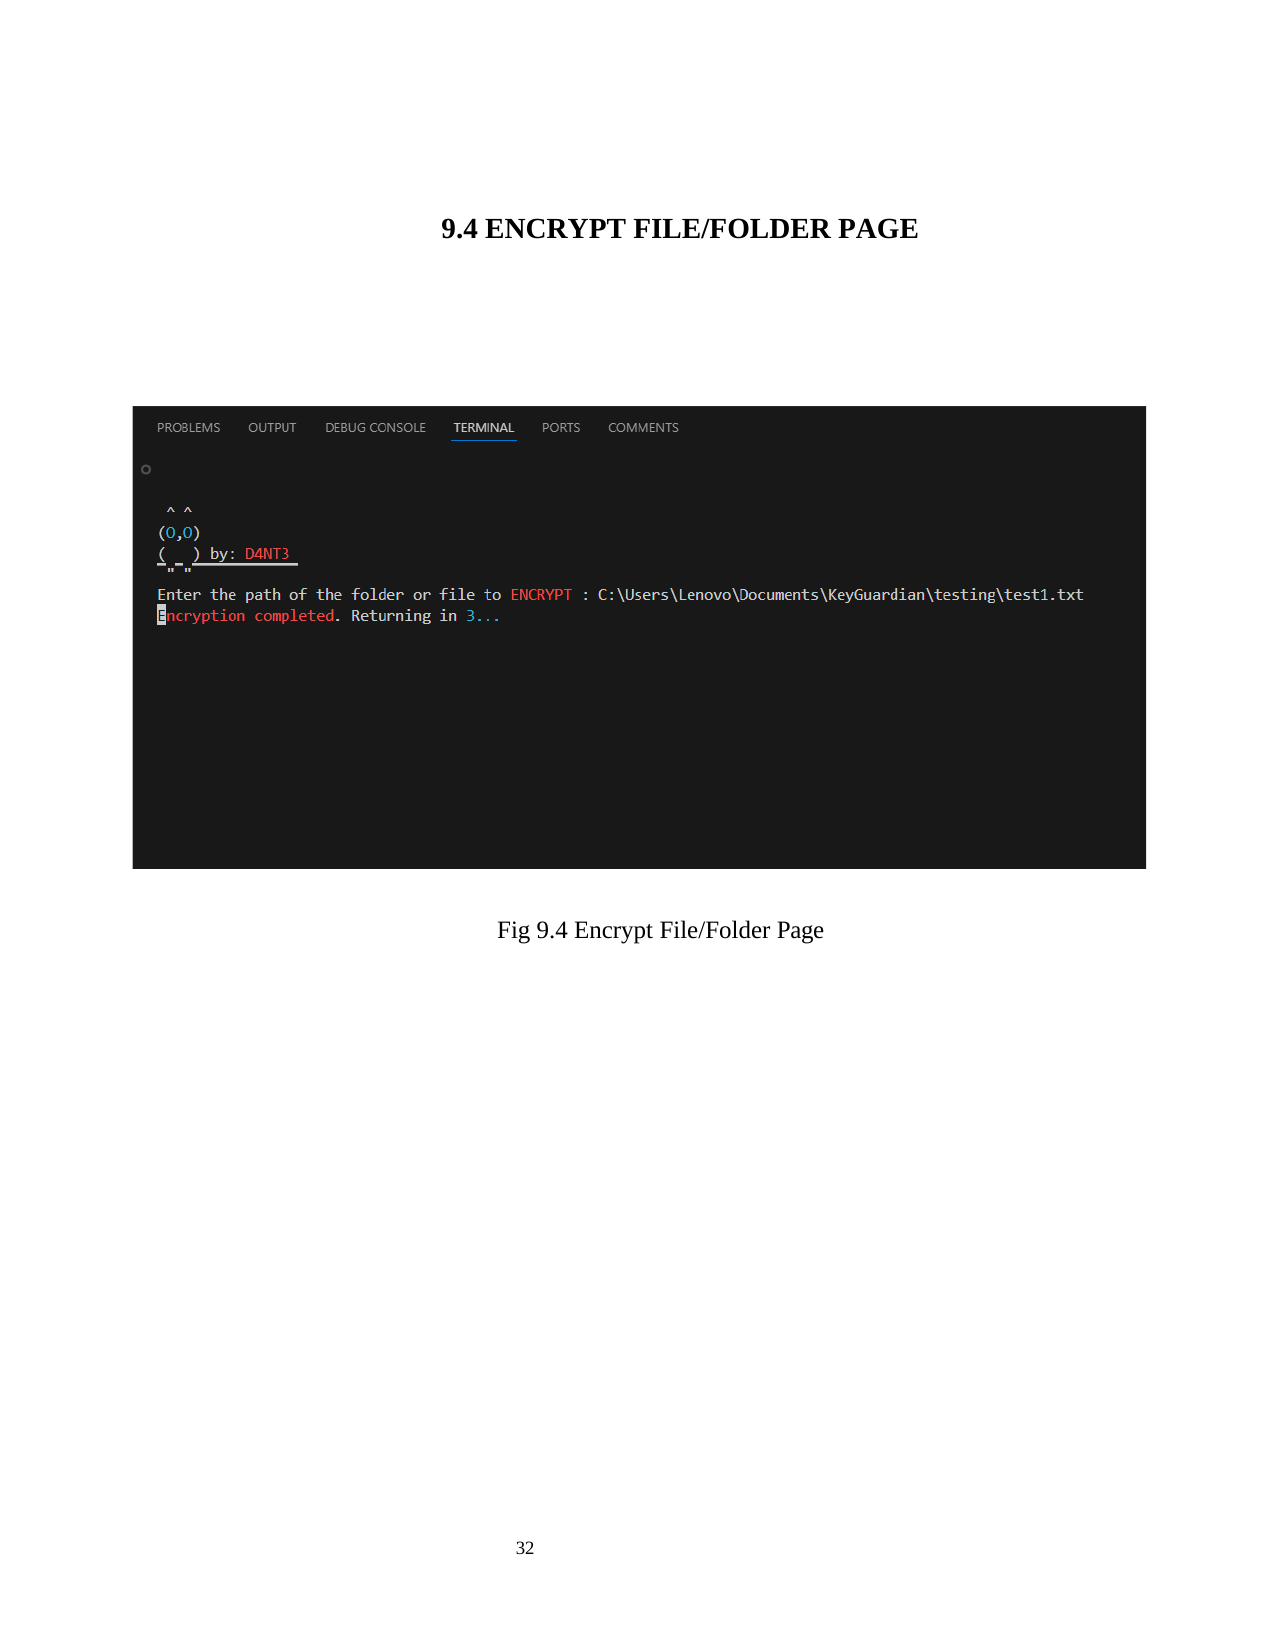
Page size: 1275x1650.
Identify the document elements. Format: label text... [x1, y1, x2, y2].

picture [132, 406, 1147, 869]
text Fig 9.4 Encrypt File/Folder Page [232, 915, 1089, 944]
text 9.4 ENCRYPT FILE/FOLDER PAGE [119, 211, 1212, 244]
